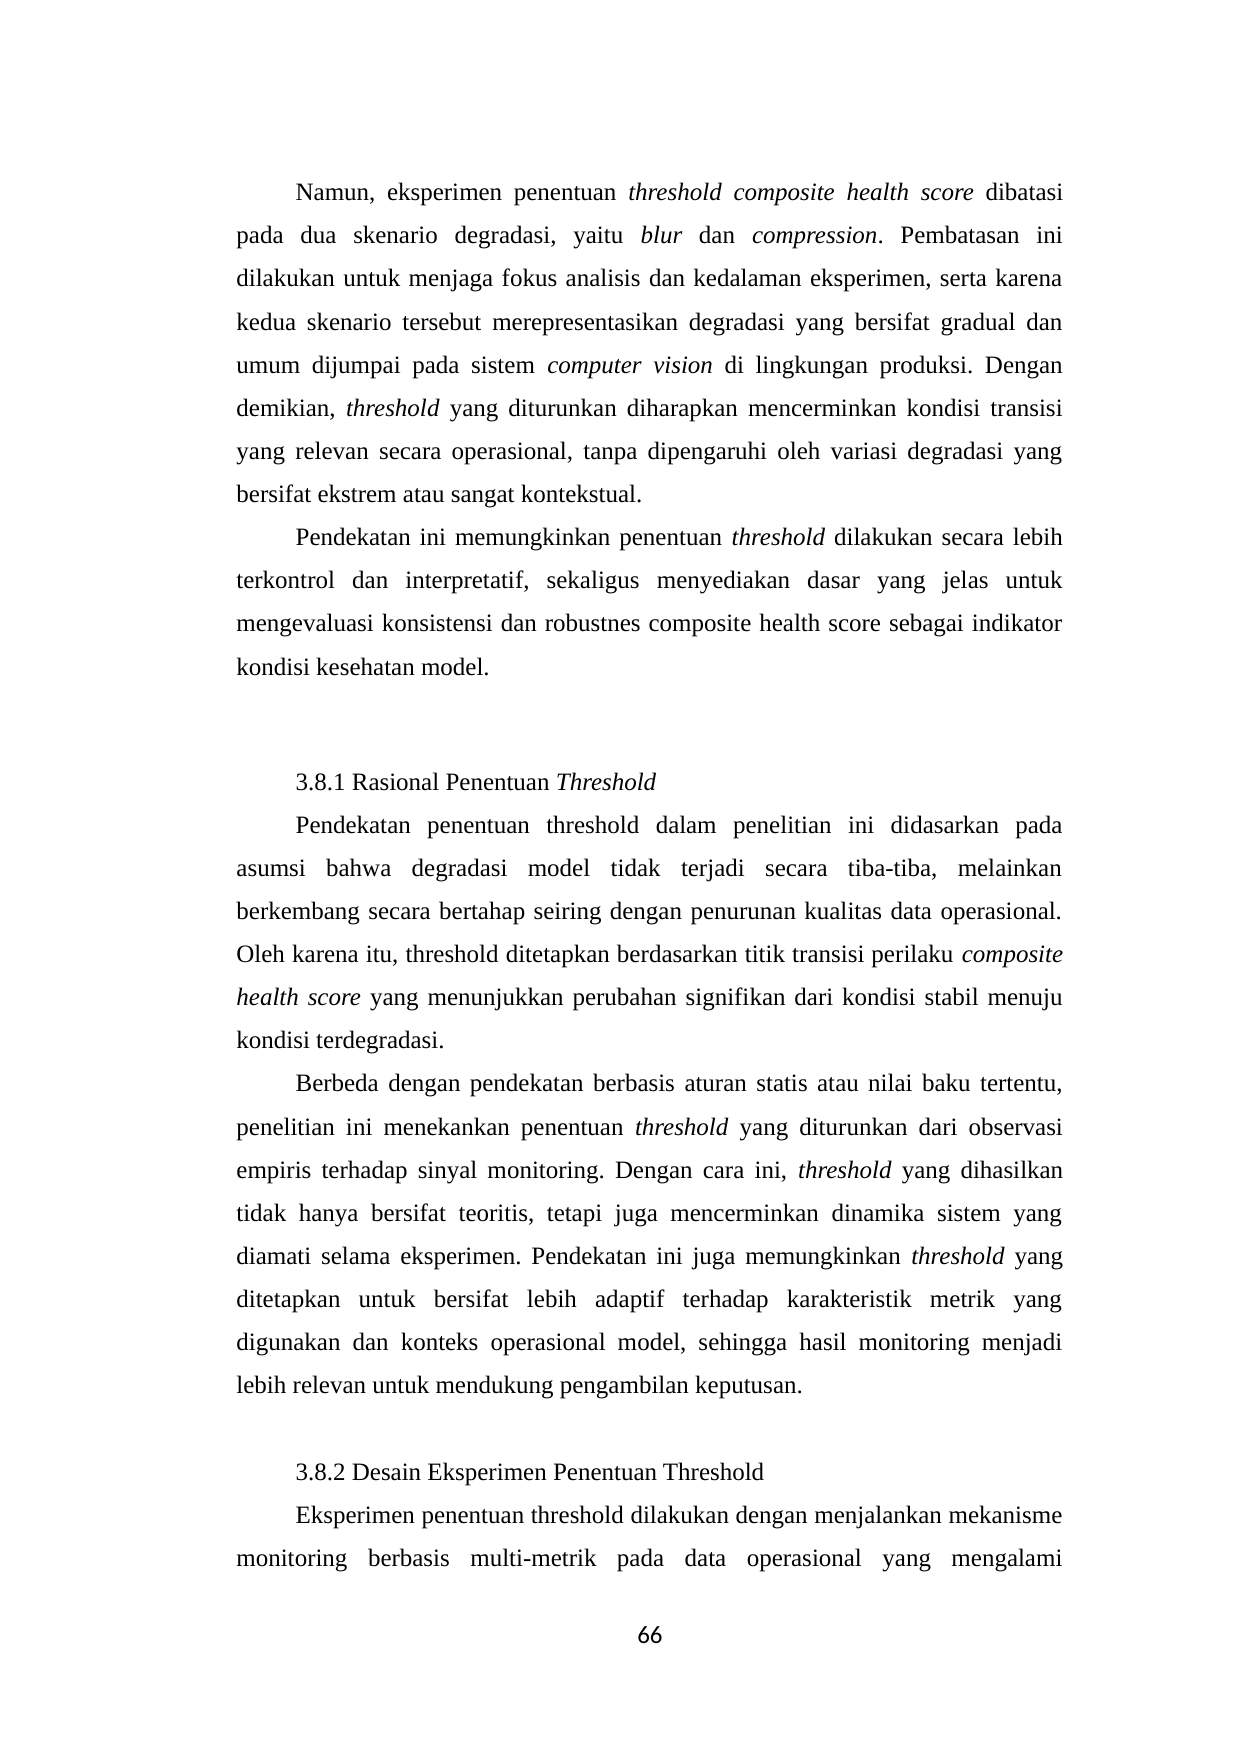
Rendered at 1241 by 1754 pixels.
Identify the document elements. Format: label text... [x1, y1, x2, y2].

text Pendekatan penentuan threshold dalam penelitian ini didasarkan pada asumsi bahwa degradasi model tidak terjadi secara tiba-tiba, melainkan berkembang secara bertahap seiring dengan penurunan kualitas data operasional. Oleh karena itu, threshold ditetapkan berdasarkan titik transisi perilaku composite health score yang menunjukkan perubahan signifikan dari kondisi stabil menuju kondisi terdegradasi. [236, 810, 1063, 1054]
text Berbeda dengan pendekatan berbasis aturan statis atau nilai baku tertentu, penelitian ini menekankan penentuan threshold yang diturunkan dari observasi empiris terhadap sinyal monitoring. Dengan cara ini, threshold yang dihasilkan tidak hanya bersifat teoritis, tetapi juga mencerminkan dinamika sistem yang diamati selama eksperimen. Pendekatan ini juga memungkinkan threshold yang ditetapkan untuk bersifat lebih adaptif terhadap karakteristik metrik yang digunakan dan konteks operasional model, sehingga hasil monitoring menjadi lebih relevan untuk mendukung pengambilan keputusan. [236, 1068, 1063, 1399]
text Namun, eksperimen penentuan threshold composite health score dibatasi pada dua skenario degradasi, yaitu blur dan compression. Pembatasan ini dilakukan untuk menjaga fokus analisis dan kedalaman eksperimen, serta karena kedua skenario tersebut merepresentasikan degradasi yang bersifat gradual dan umum dijumpai pada sistem computer vision di lingkungan produksi. Dengan demikian, threshold yang diturunkan diharapkan mencerminkan kondisi transisi yang relevan secara operasional, tanpa dipengaruhi oleh variasi degradasi yang bersifat ekstrem atau sangat kontekstual. [236, 177, 1063, 508]
text 3.8.1 Rasional Penentuan Threshold [236, 767, 1063, 795]
text 3.8.2 Desain Eksperimen Penentuan Threshold [236, 1457, 1063, 1485]
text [236, 1500, 1063, 1572]
text Pendekatan ini memungkinkan penentuan threshold dilakukan secara lebih terkontrol dan interpretatif, sekaligus menyediakan dasar yang jelas untuk mengevaluasi konsistensi dan robustnes composite health score sebagai indikator kondisi kesehatan model. [236, 522, 1063, 680]
